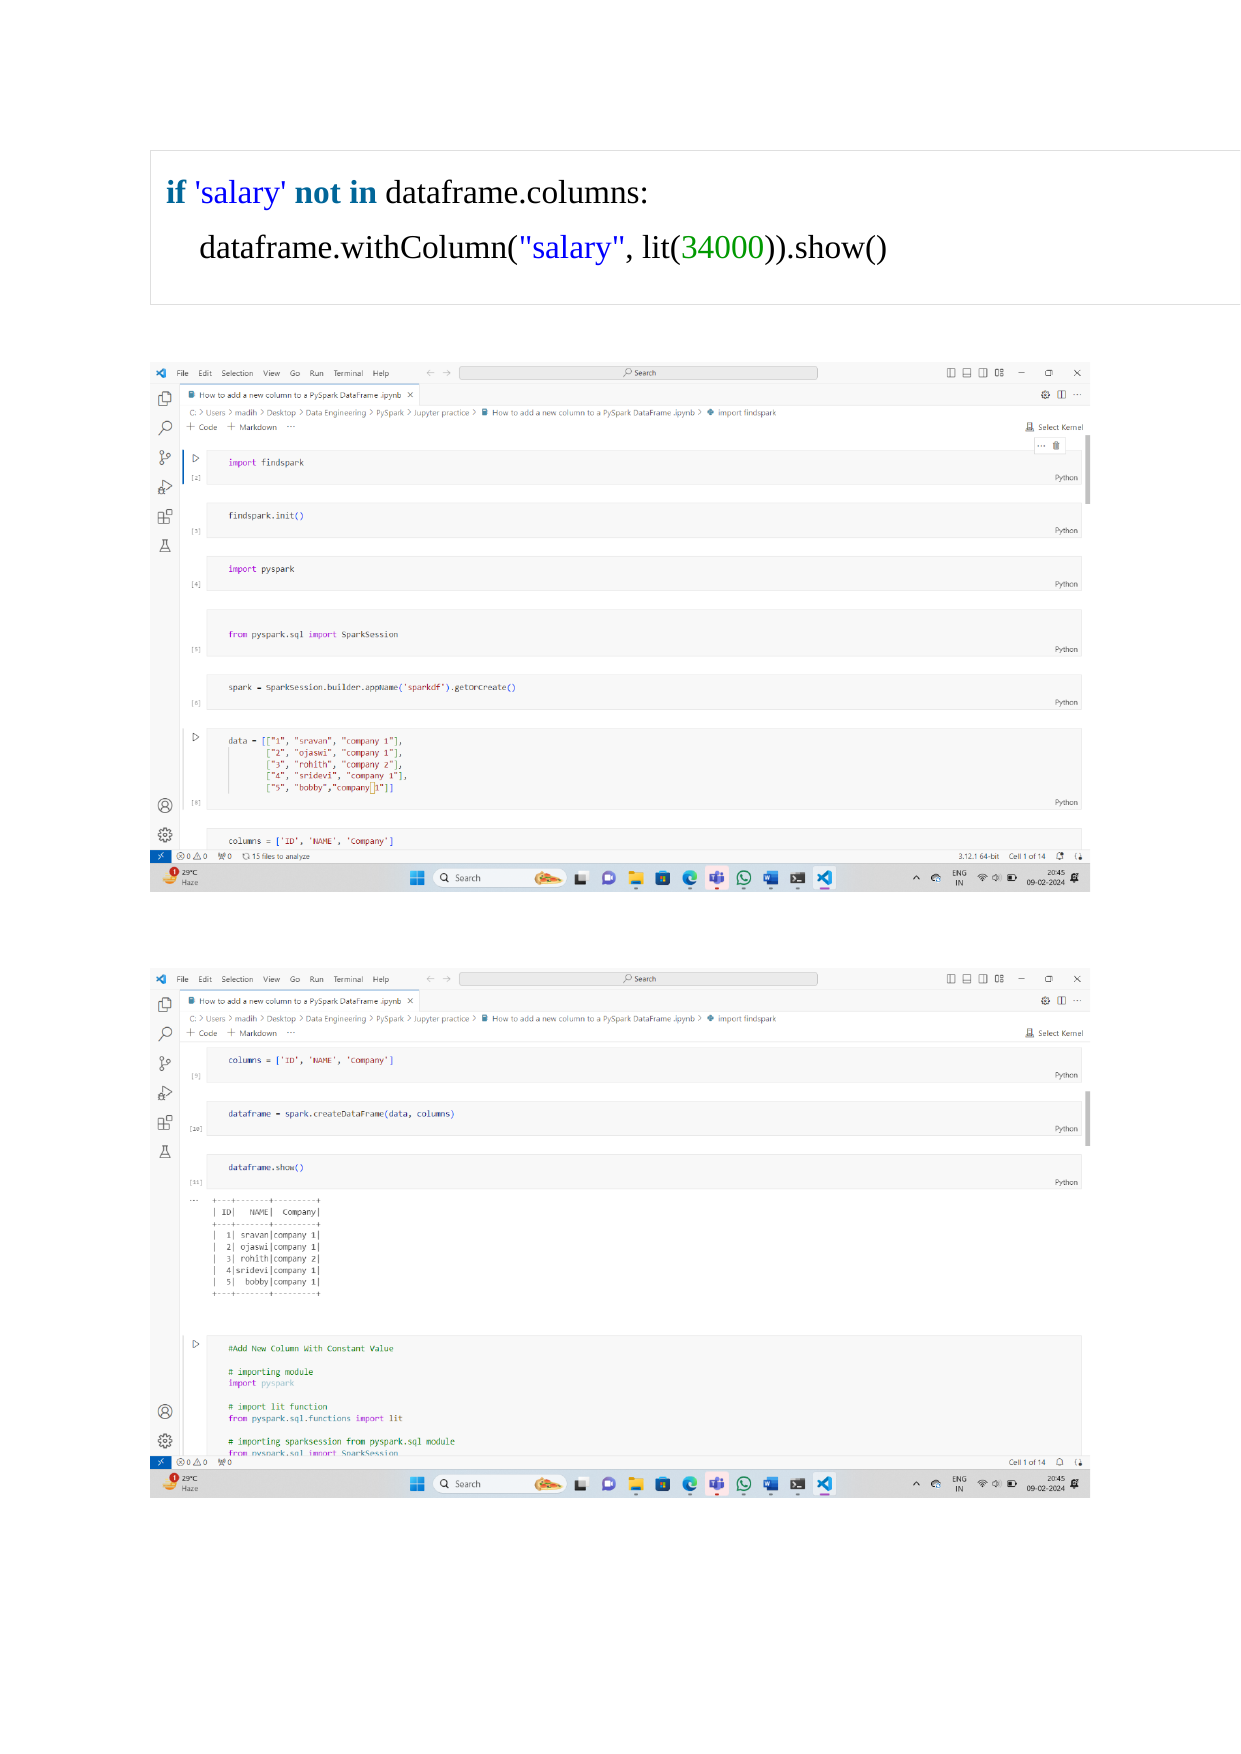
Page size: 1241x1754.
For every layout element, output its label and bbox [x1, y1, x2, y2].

picture [150, 968, 1091, 1498]
table_header [151, 151, 1240, 304]
picture [150, 362, 1091, 892]
